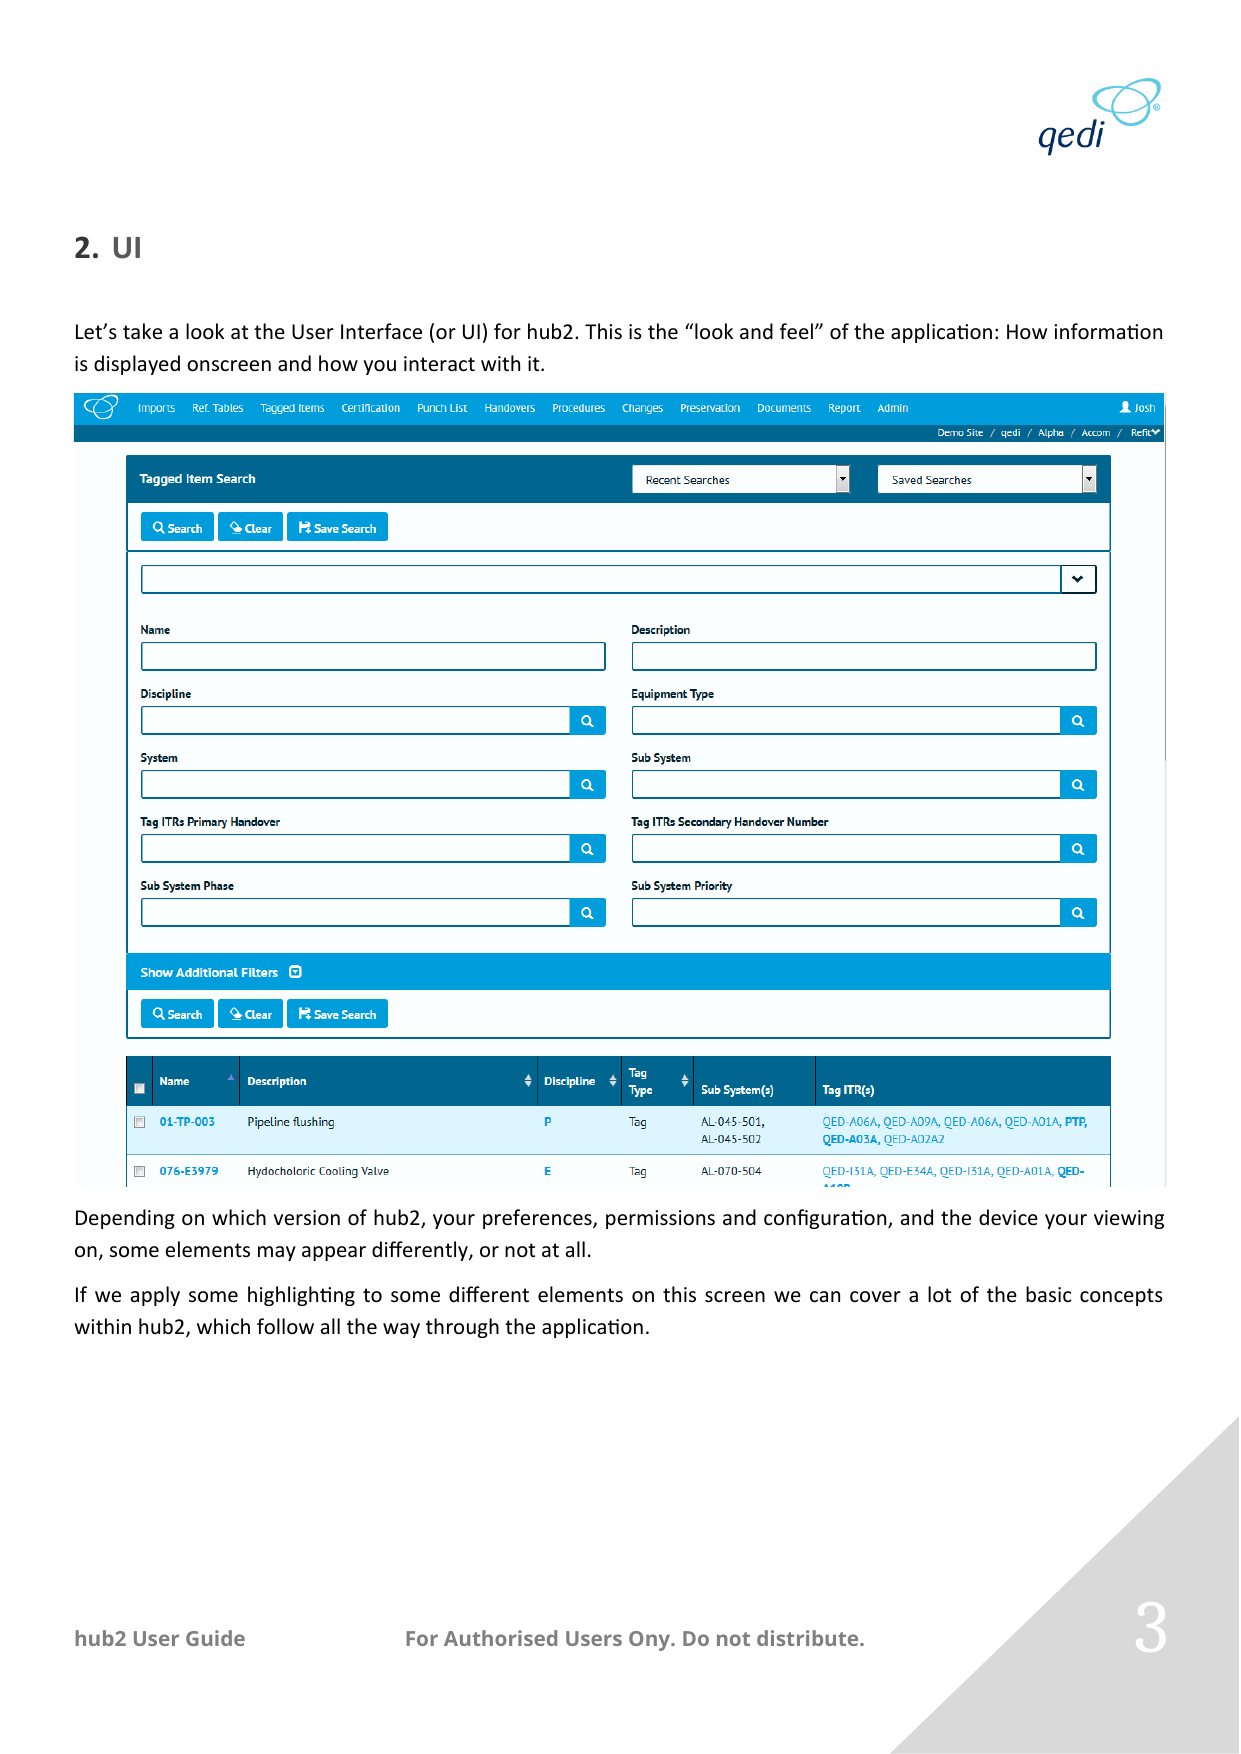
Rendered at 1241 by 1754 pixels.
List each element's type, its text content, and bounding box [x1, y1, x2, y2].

text Let’s take a look at the User Interface (or UI) for hub2. This is the “look and feel” of the application: How information is displayed onscreen and how you interact with it. [74, 317, 1167, 377]
picture [73, 393, 1167, 1187]
picture [747, 1089, 763, 1093]
text If we apply some highlighting to some different elements on this screen we can cover a lot of the basic concepts within hub2, which follow all the way through the application. [74, 1280, 1167, 1340]
picture [1032, 73, 1167, 160]
picture [277, 1078, 285, 1087]
picture [128, 1107, 1109, 1187]
picture [1122, 402, 1129, 412]
text Depending on which version of hub2, your preferences, permissions and configuration, and the device your viewing on, some elements may appear differently, or not at all. [74, 1203, 1167, 1263]
picture [161, 1078, 175, 1084]
picture [135, 1084, 144, 1093]
subtitle UI [74, 226, 1167, 267]
picture [712, 1086, 720, 1093]
